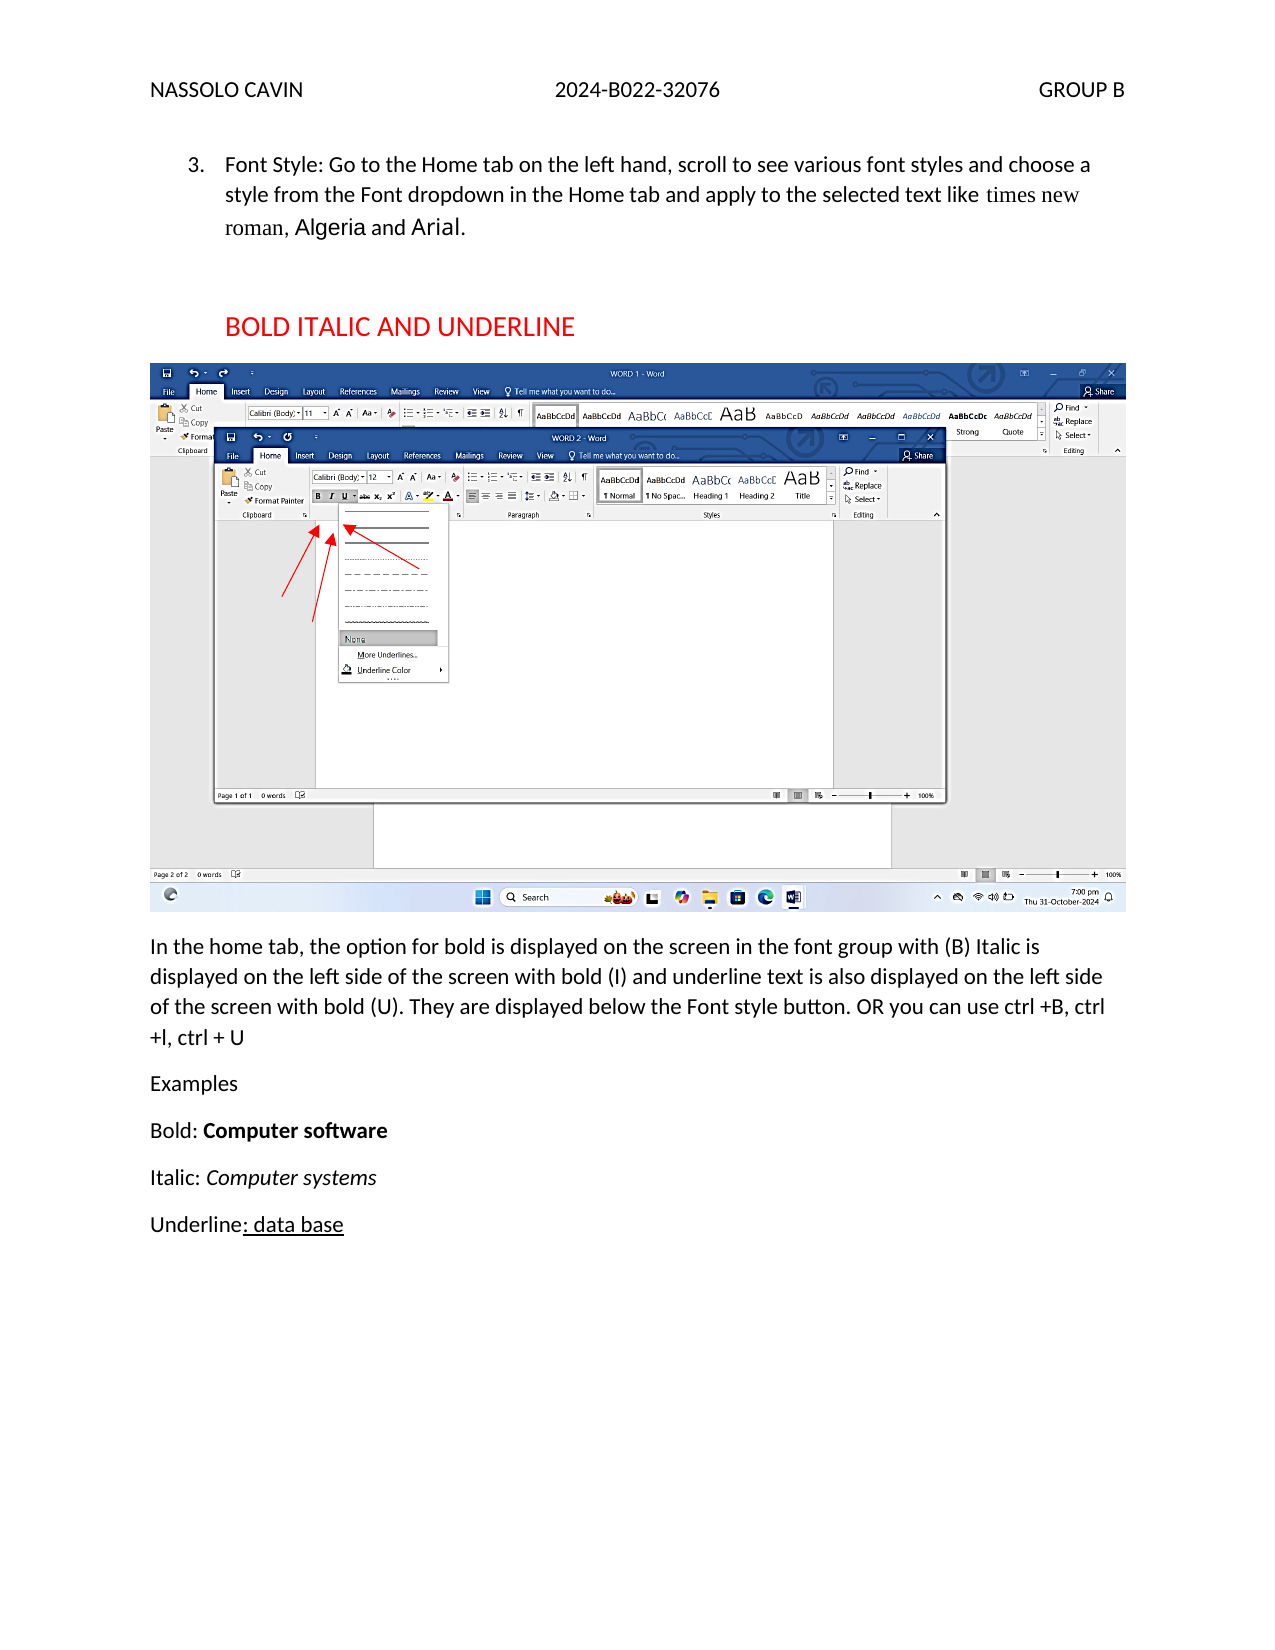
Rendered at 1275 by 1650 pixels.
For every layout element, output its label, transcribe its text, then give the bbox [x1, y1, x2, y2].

text Examples [150, 1069, 1125, 1098]
text Underline: data base [150, 1210, 1125, 1238]
picture [150, 363, 1126, 912]
text Bold: Computer software [150, 1116, 1125, 1144]
text Italic: Computer systems [150, 1163, 1125, 1191]
list Font Style: Go to the Home tab on the left hand, scroll to see various font styles and choose a style from the Font dropdown in the Home tab and apply to the selected text like times new roman, Algeria and Arial. [187, 150, 1125, 242]
list BOLD ITALIC AND UNDERLINE [225, 308, 1125, 344]
text In the home tab, the option for bold is displayed on the screen in the font group with (B) Italic is displayed on the left side of the screen with bold (I) and underline text is also displayed on the left side of the screen with bold (U). They are displayed below the Font style button. OR you can use ctrl +B, ctrl +l, ctrl + U [150, 932, 1125, 1051]
